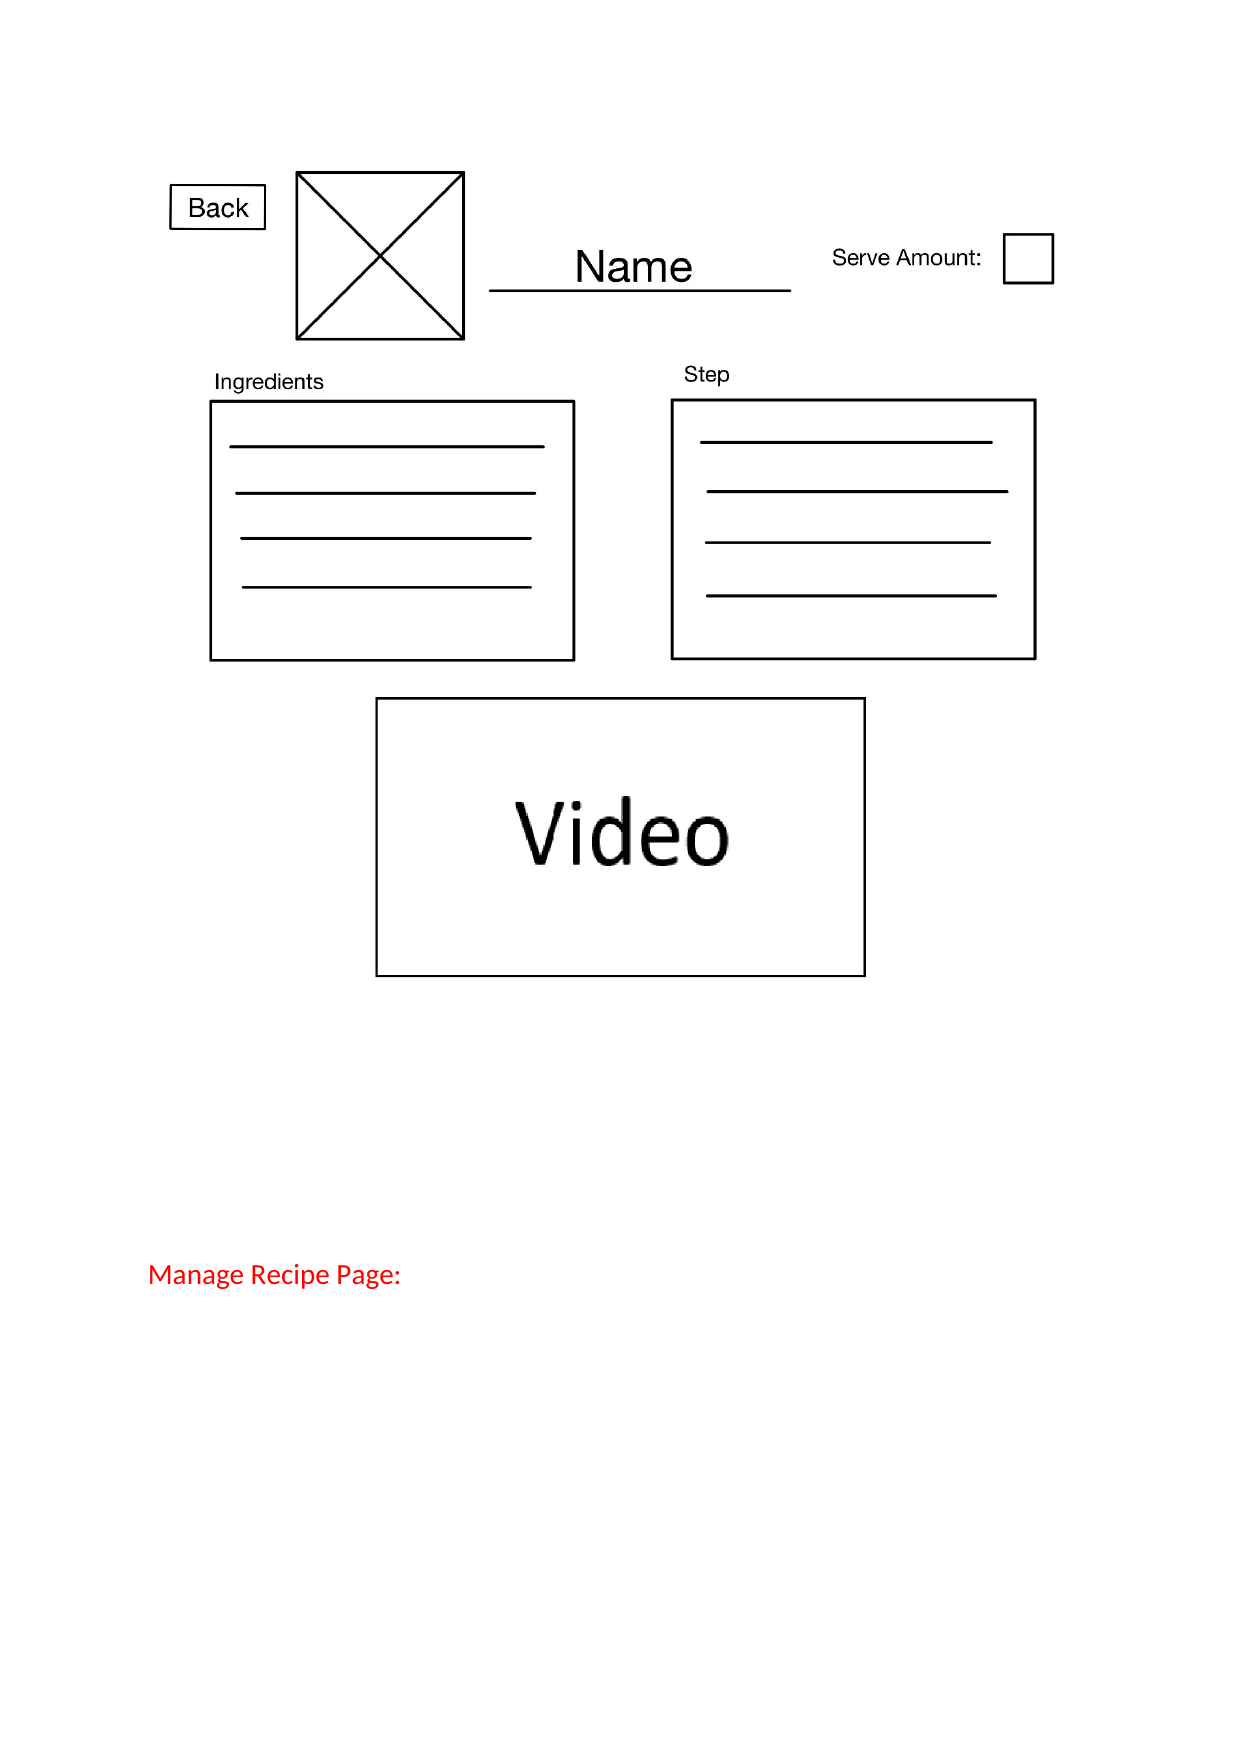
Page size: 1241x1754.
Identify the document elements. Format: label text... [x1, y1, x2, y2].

picture [147, 147, 1092, 1017]
text Manage Recipe Page: [148, 1256, 1093, 1292]
